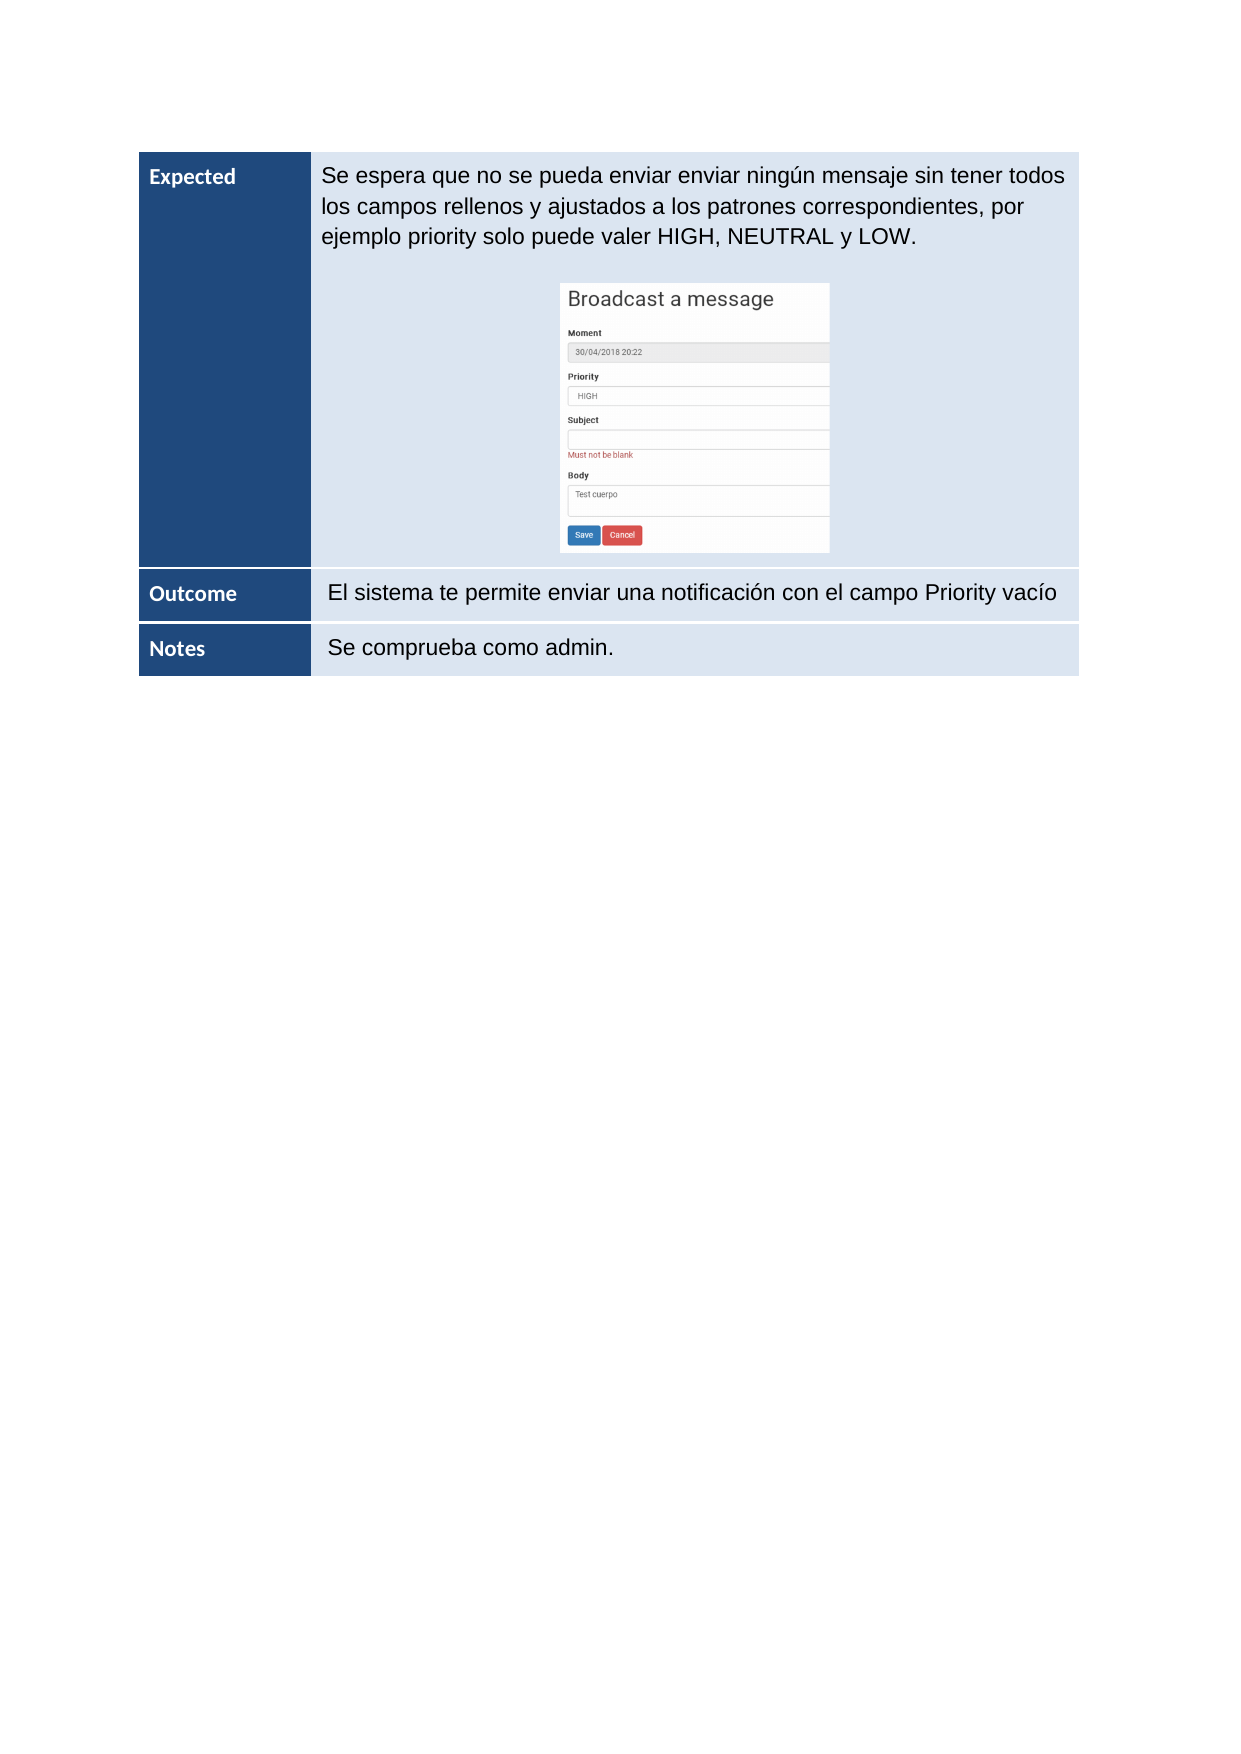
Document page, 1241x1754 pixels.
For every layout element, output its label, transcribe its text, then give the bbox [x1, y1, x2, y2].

table_cell Se espera que no se pueda enviar enviar ningún mensaje sin tener todos los campos rellenos y ajustados a los patrones correspondientes, por ejemplo priority solo puede valer HIGH, NEUTRAL y LOW. [311, 152, 1079, 567]
table_cell Notes [139, 624, 311, 676]
table_cell Se comprueba como admin. [311, 624, 1079, 676]
table_cell Expected [139, 152, 311, 567]
table_cell Outcome [139, 569, 311, 621]
table_cell El sistema te permite enviar una notificación con el campo Priority vacío [311, 569, 1079, 621]
picture [560, 283, 830, 553]
